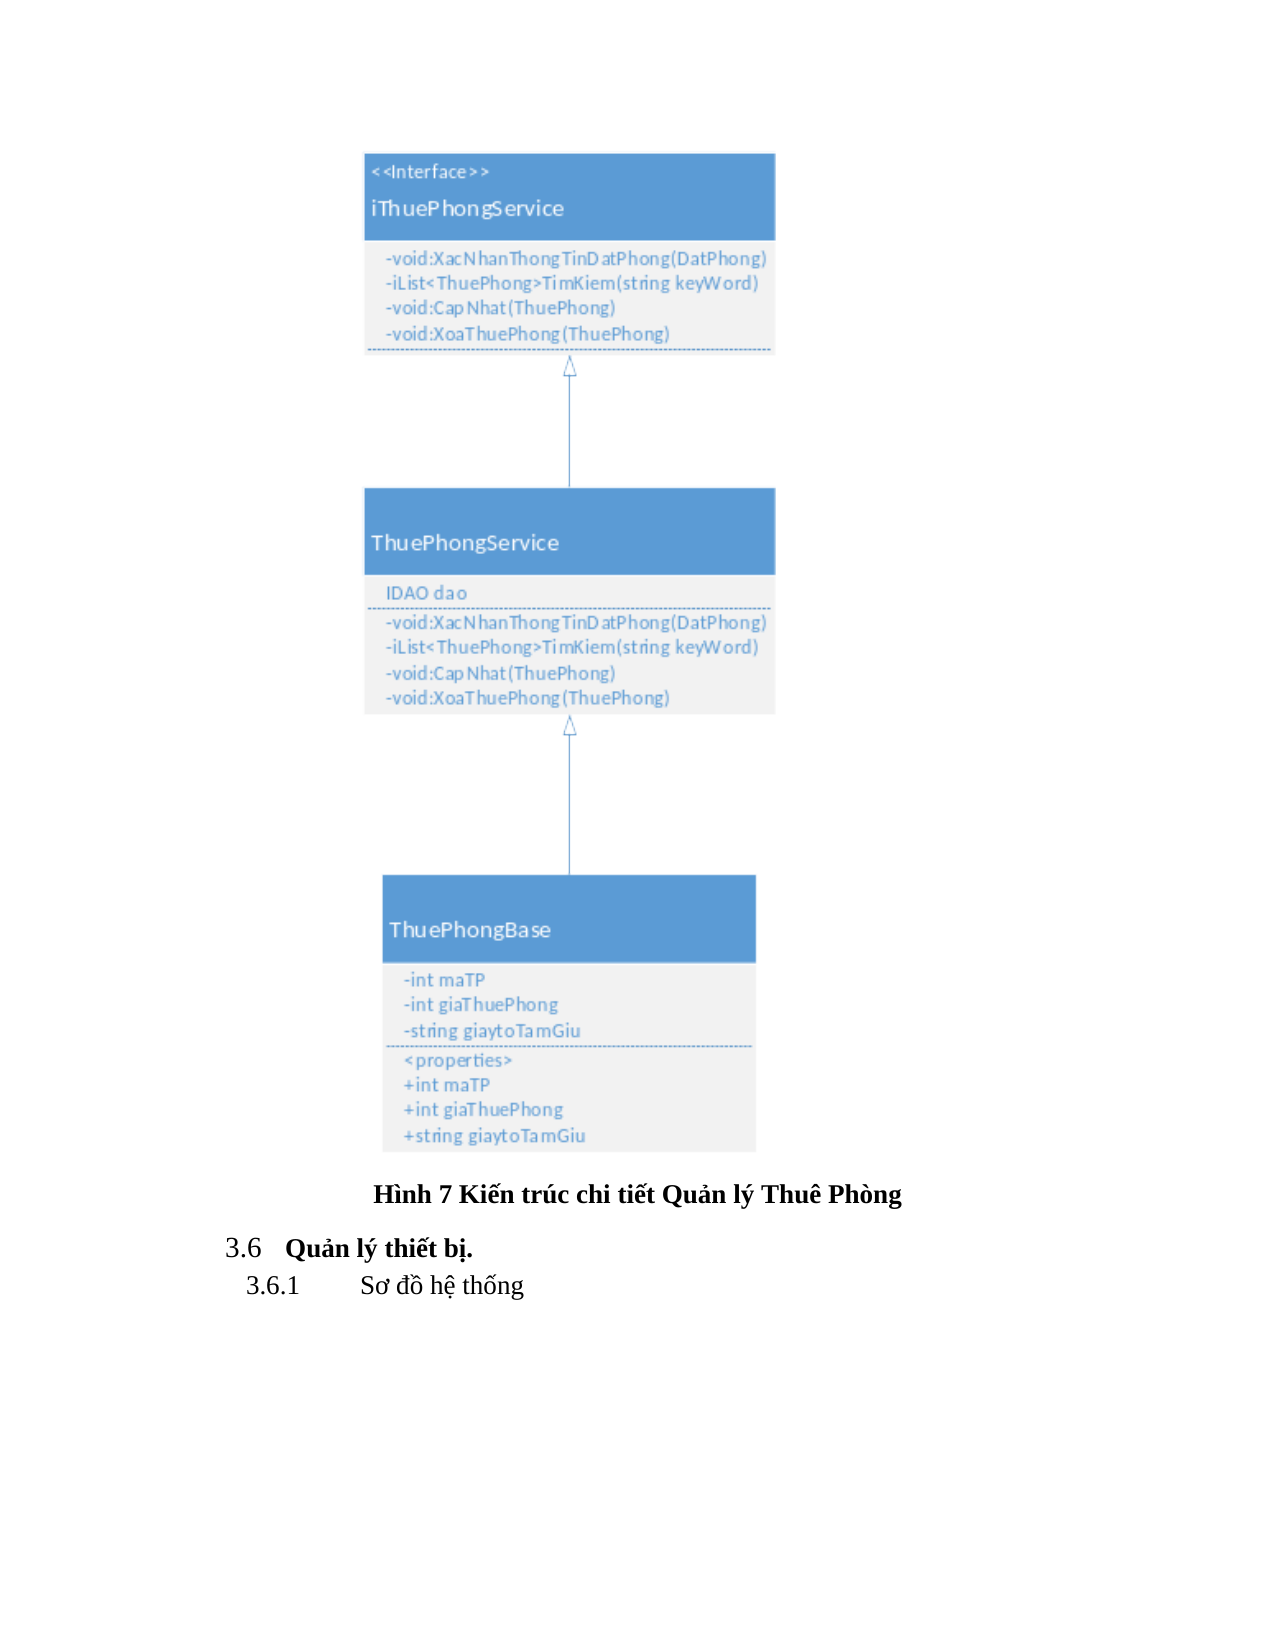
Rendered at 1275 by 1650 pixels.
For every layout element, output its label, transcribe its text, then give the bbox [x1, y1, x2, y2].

text Hình Kiến trúc chi tiết Quản lý Thuê Phòng [150, 1178, 1125, 1210]
list Sơ đồ hệ thống [300, 1269, 1125, 1300]
text Quản lý thiết bị. [225, 1231, 1125, 1264]
